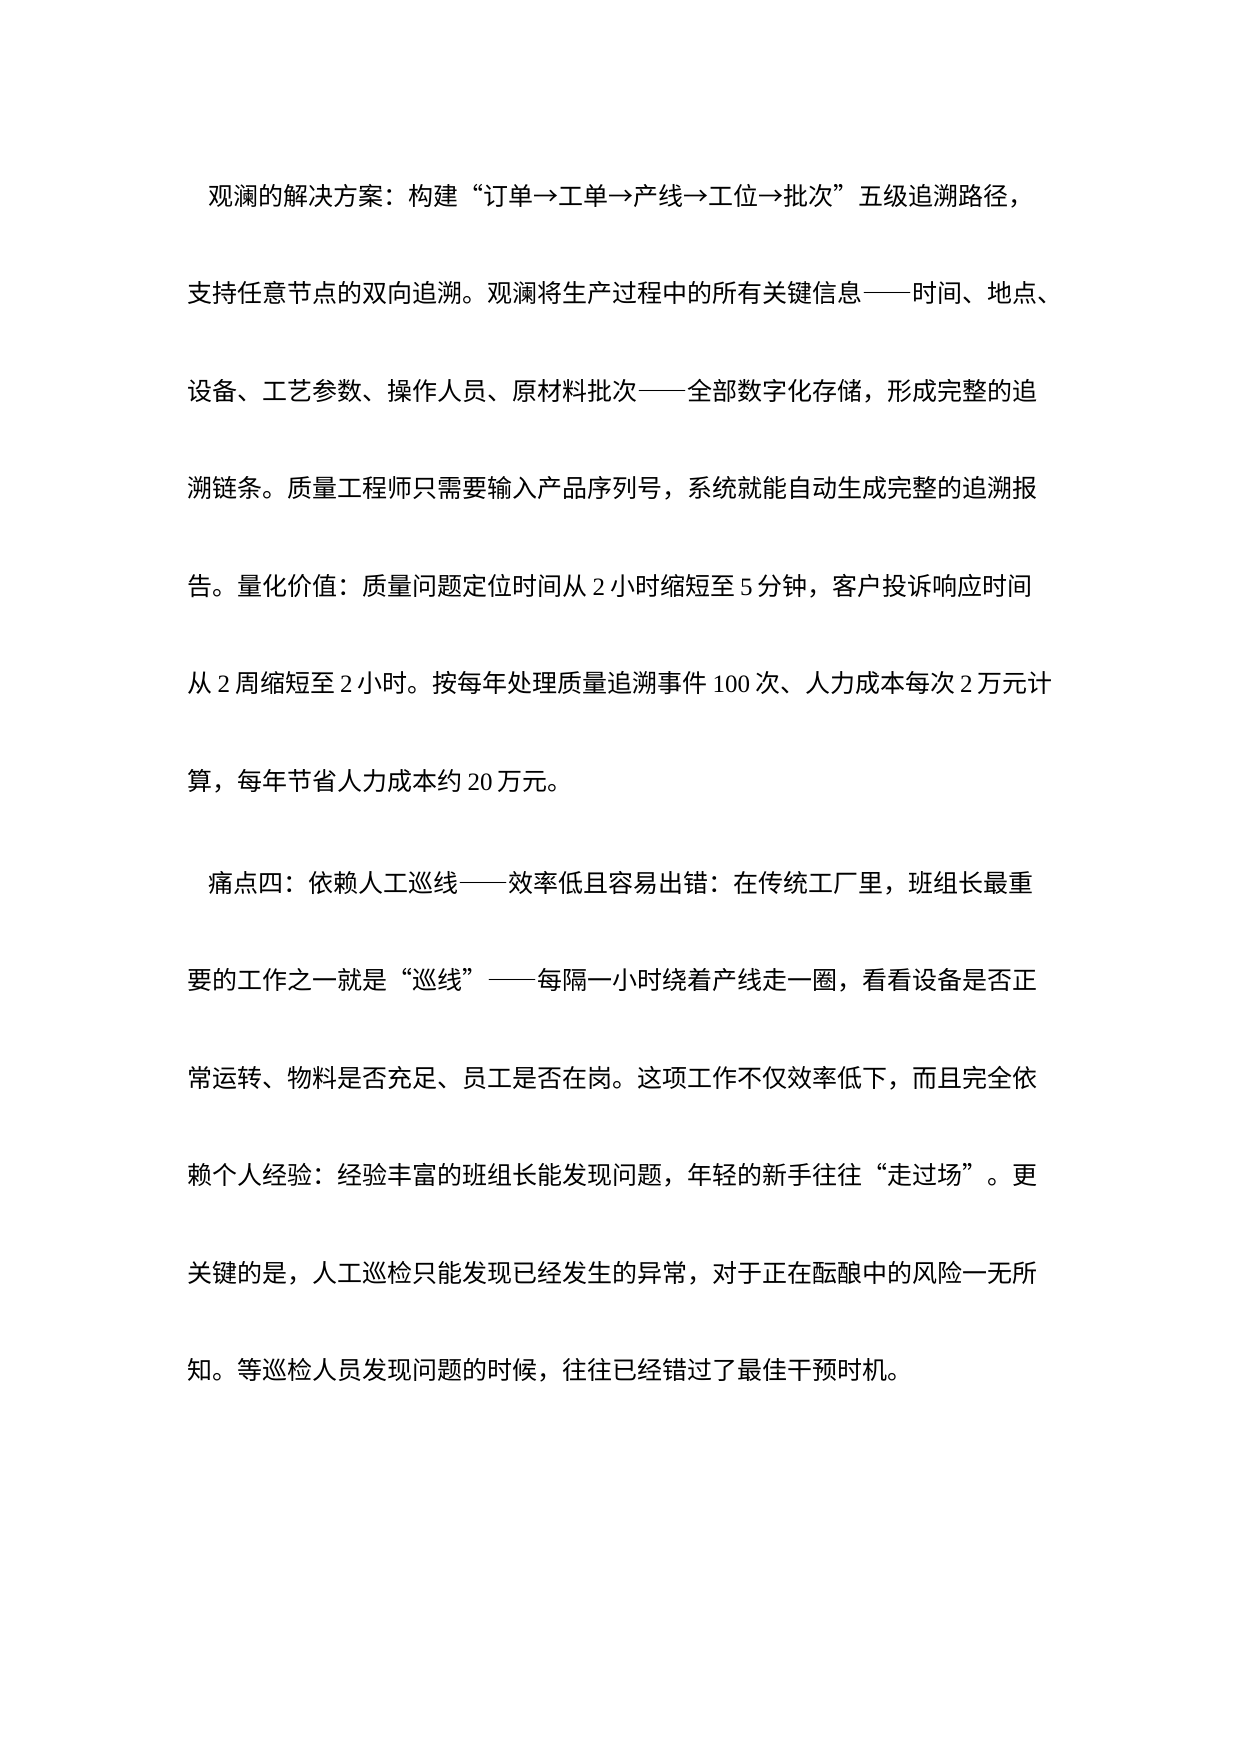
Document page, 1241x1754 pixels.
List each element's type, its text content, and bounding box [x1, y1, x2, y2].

text 痛点四：依赖人工巡线——效率低且容易出错：在传统工厂里，班组长最重要的工作之一就是“巡线”——每隔一小时绕着产线走一圈，看看设备是否正常运转、物料是否充足、员工是否在岗。这项工作不仅效率低下，而且完全依赖个人经验：经验丰富的班组长能发现问题，年轻的新手往往“走过场”。更关键的是，人工巡检只能发现已经发生的异常，对于正在酝酿中的风险一无所知。等巡检人员发现问题的时候，往往已经错过了最佳干预时机。 [187, 849, 1053, 1401]
text 观澜的解决方案：构建“订单→工单→产线→工位→批次”五级追溯路径，支持任意节点的双向追溯。观澜将生产过程中的所有关键信息——时间、地点、设备、工艺参数、操作人员、原材料批次——全部数字化存储，形成完整的追溯链条。质量工程师只需要输入产品序列号，系统就能自动生成完整的追溯报告。量化价值：质量问题定位时间从2小时缩短至5分钟，客户投诉响应时间从2周缩短至2小时。按每年处理质量追溯事件100次、人力成本每次2万元计算，每年节省人力成本约20万元。 [187, 162, 1053, 812]
